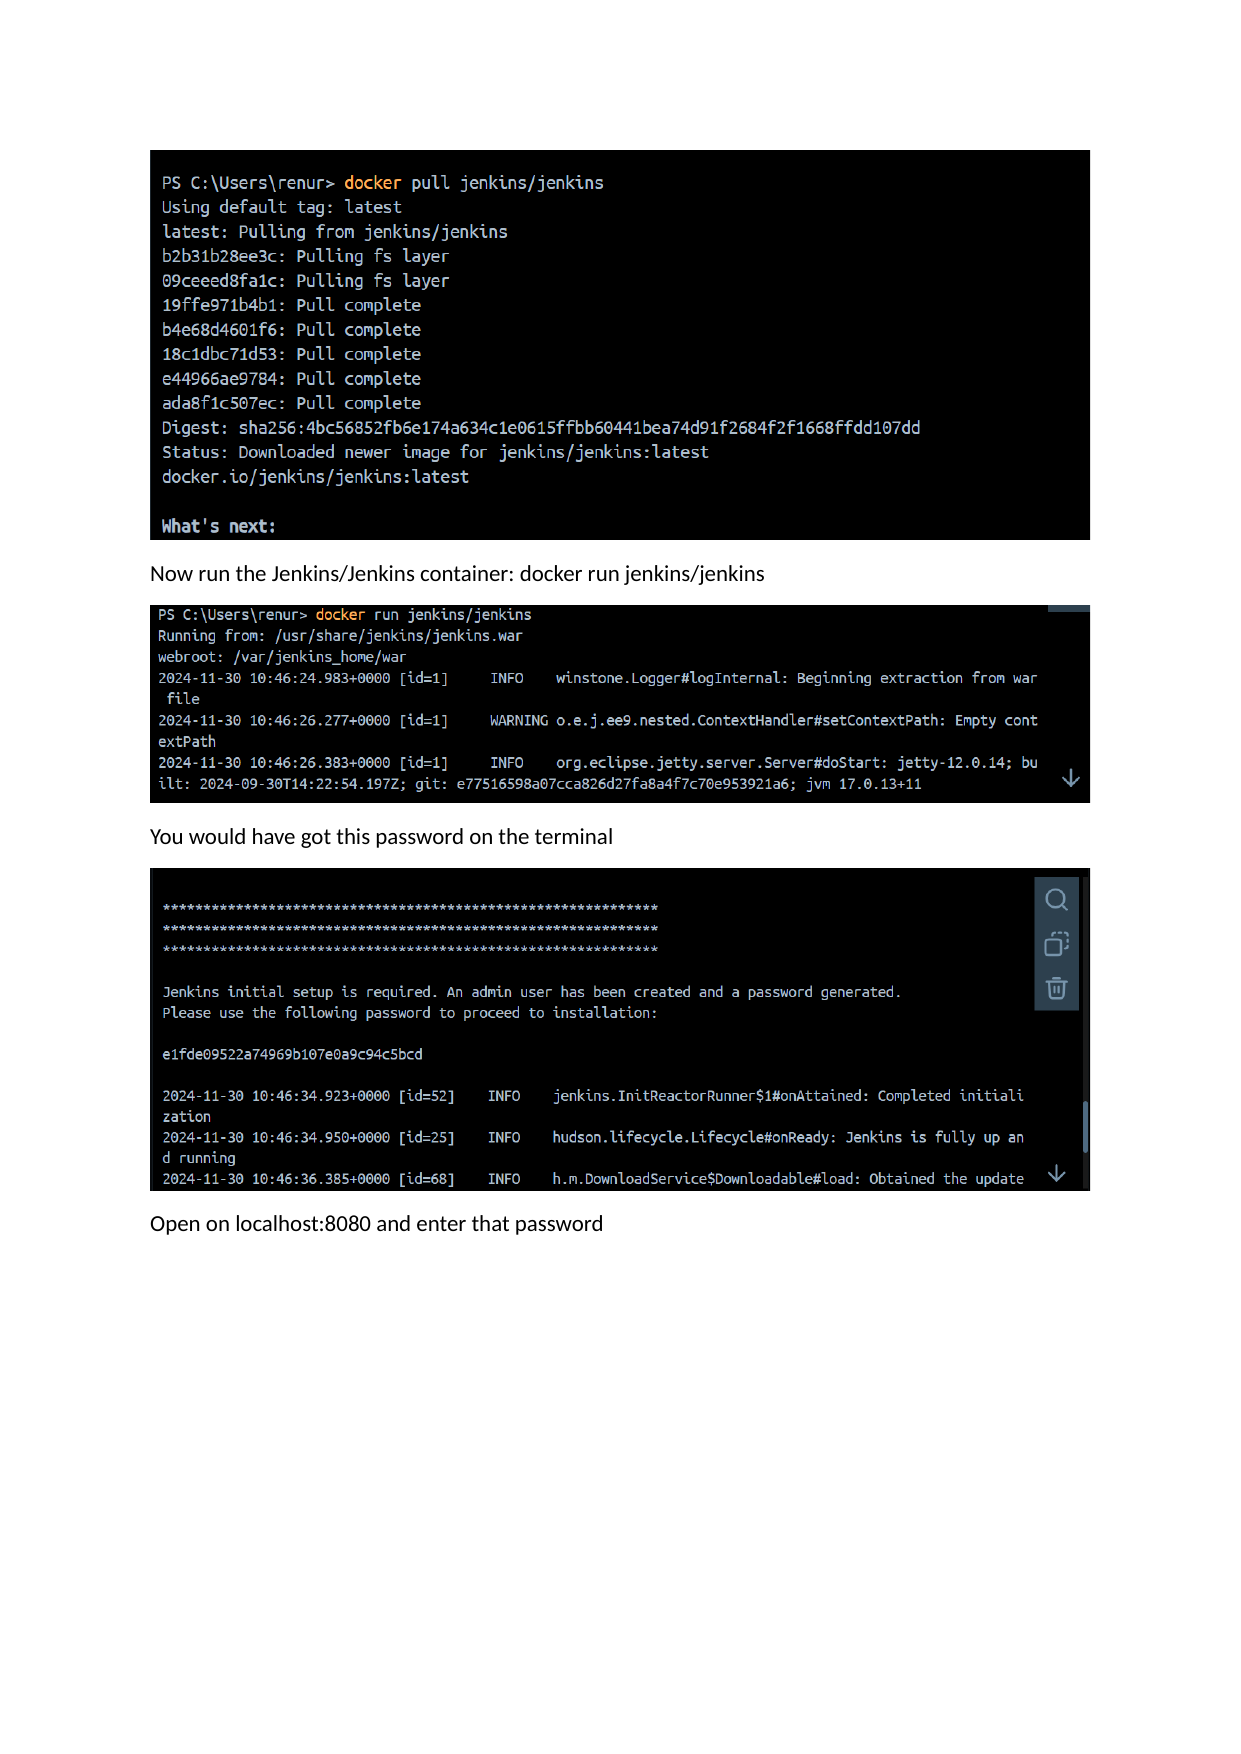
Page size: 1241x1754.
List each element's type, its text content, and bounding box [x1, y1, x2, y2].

picture [150, 150, 1091, 540]
text Now run the Jenkins/Jenkins container: docker run jenkins/jenkins [150, 559, 1090, 587]
text Open on localhost:8080 and enter that password [150, 1209, 1090, 1238]
text You would have got this password on the terminal [150, 822, 1090, 850]
picture [150, 605, 1091, 803]
picture [150, 868, 1091, 1191]
